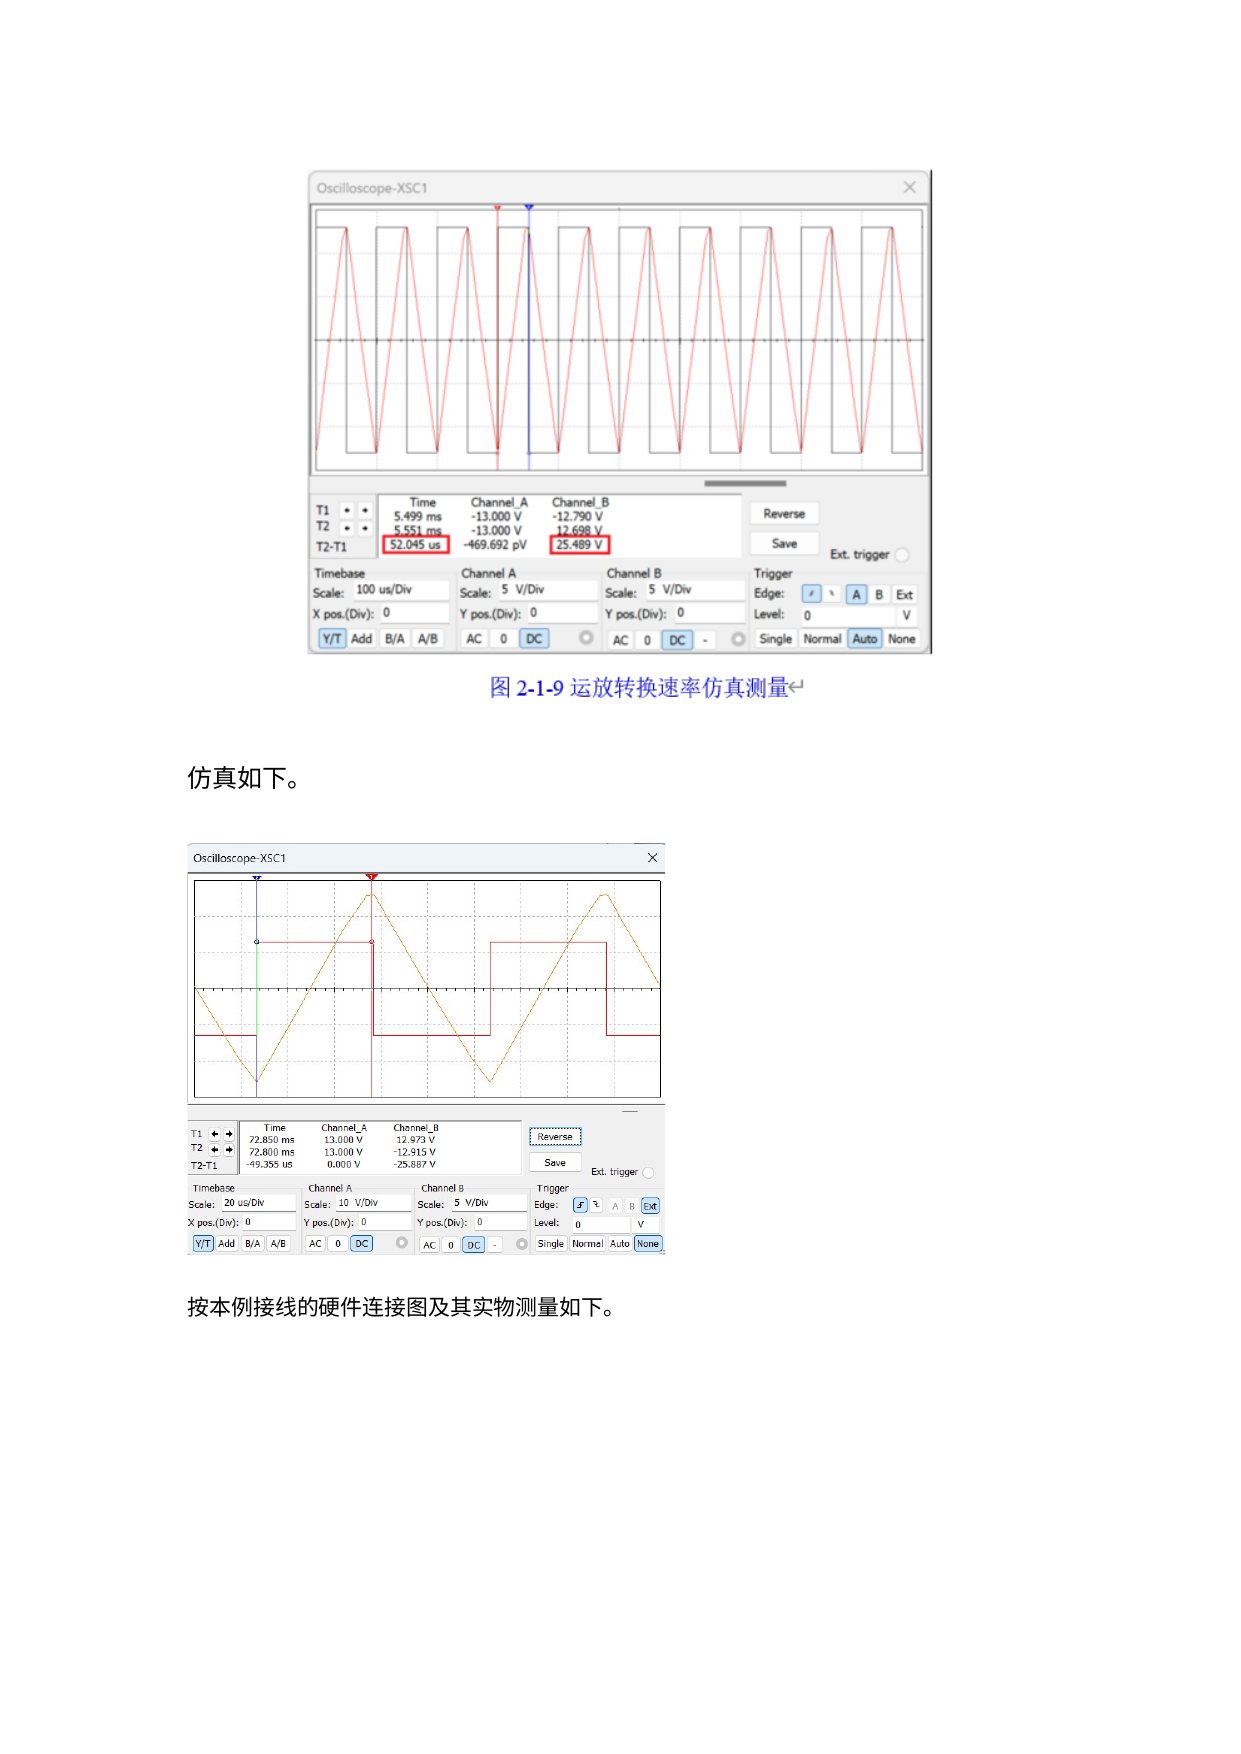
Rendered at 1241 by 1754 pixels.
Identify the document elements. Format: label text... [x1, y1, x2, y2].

list 按本例接线的硬件连接图及其实物测量如下。 [187, 1289, 1053, 1322]
picture [300, 162, 940, 702]
text 仿真如下。 [187, 744, 1053, 809]
picture [187, 843, 665, 1255]
